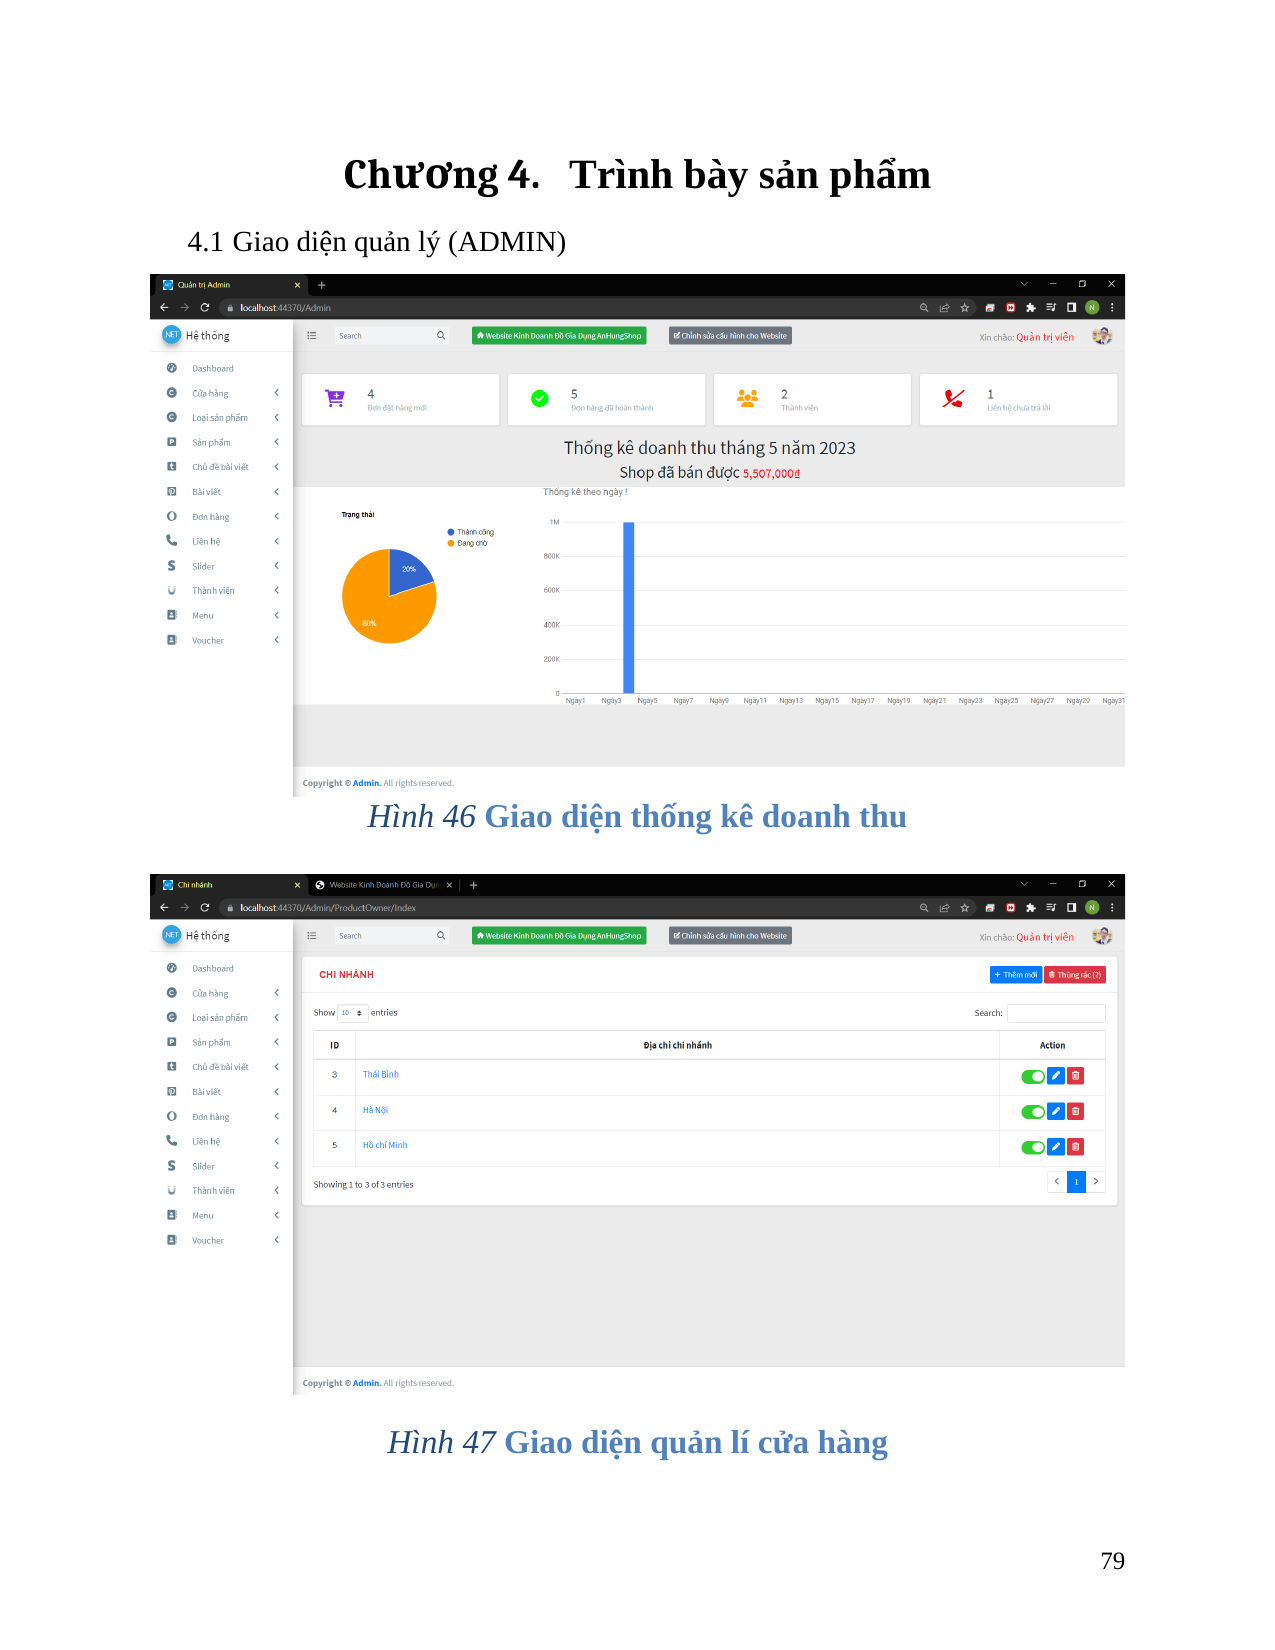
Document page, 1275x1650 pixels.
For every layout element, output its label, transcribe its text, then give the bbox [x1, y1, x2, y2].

subtitle Giao diện quản lý (ADMIN) [187, 224, 1125, 258]
picture [150, 274, 1125, 797]
picture [150, 874, 1125, 1395]
subtitle Trình bày sản phẩm [150, 150, 1125, 199]
